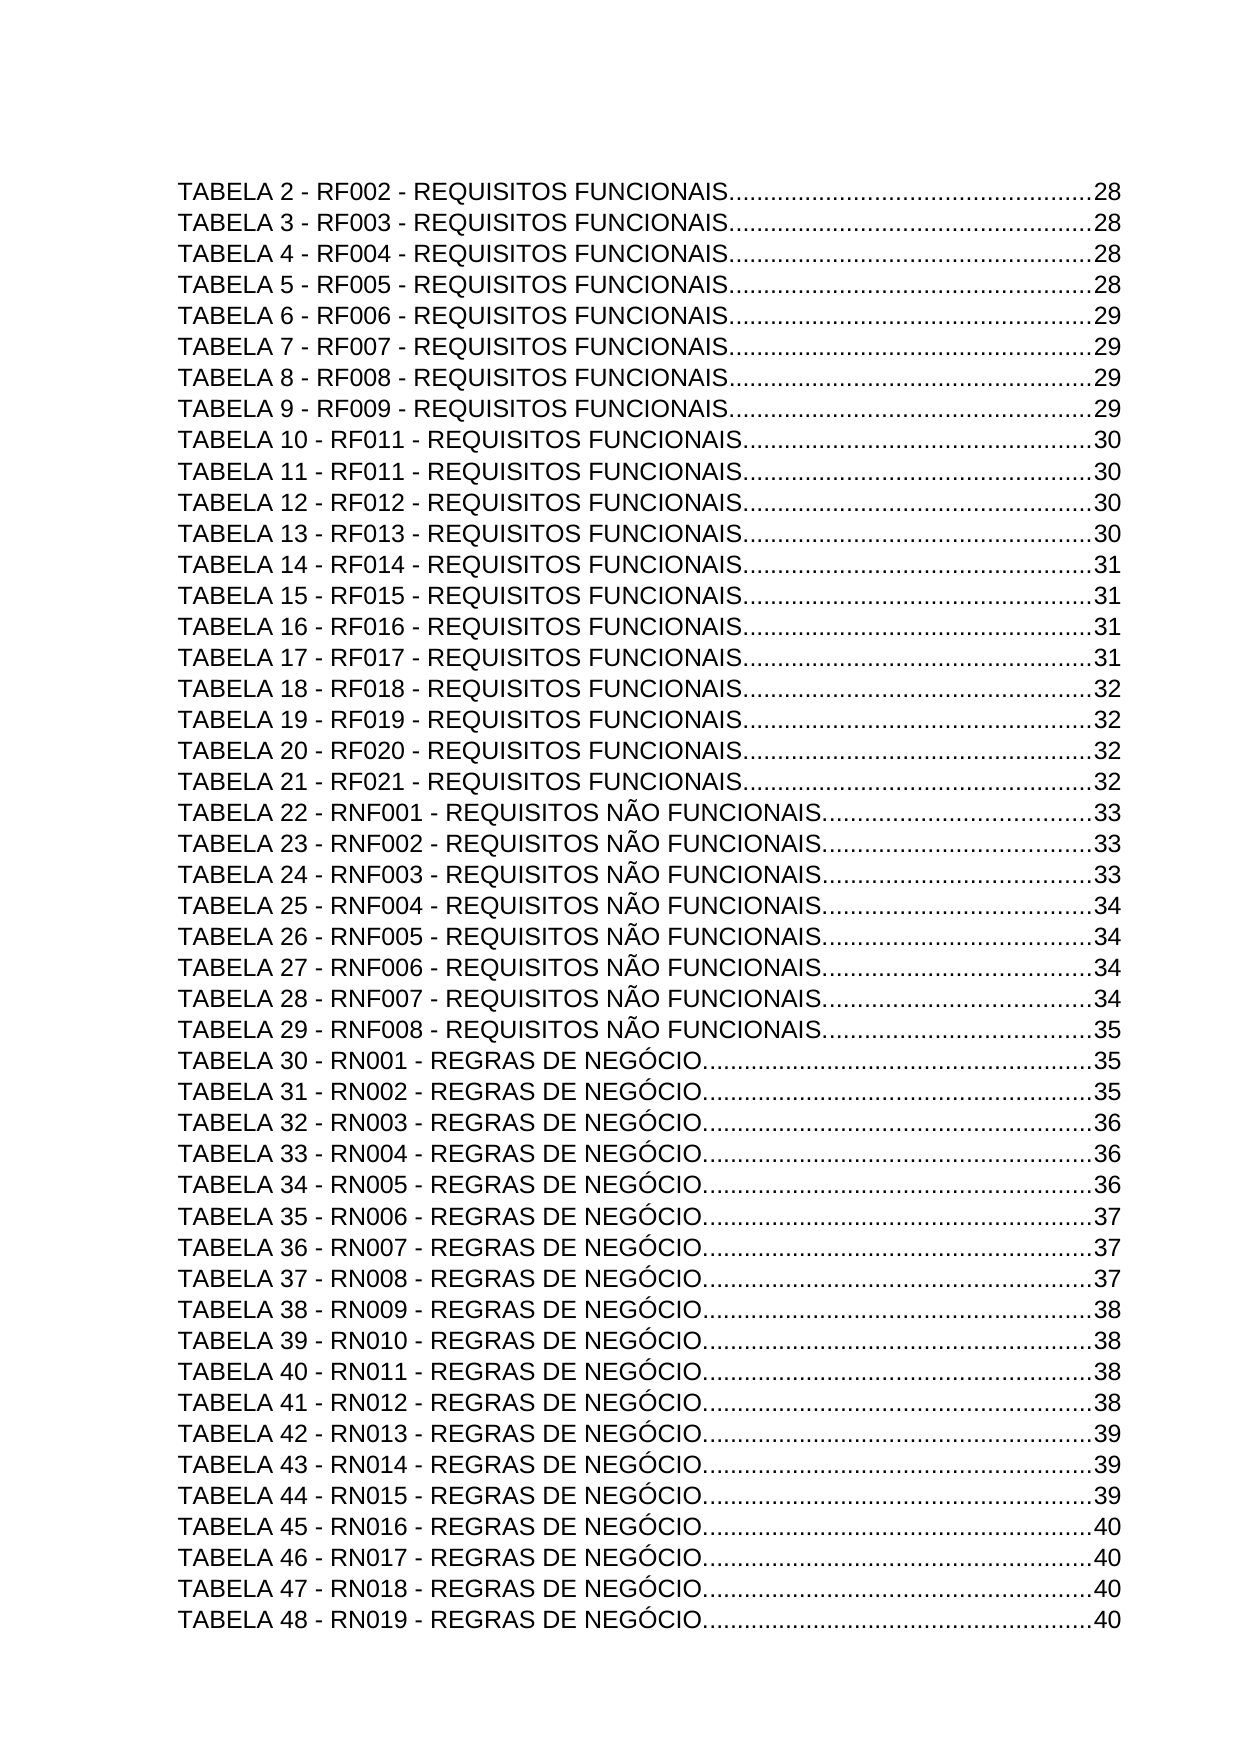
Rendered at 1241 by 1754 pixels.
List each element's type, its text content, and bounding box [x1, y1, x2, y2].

text TABELA 38 - RN009 - REGRAS DE NEGÓCIO 38 [177, 1295, 1122, 1323]
text TABELA 3 - RF003 - REQUISITOS FUNCIONAIS. 28 [177, 208, 1122, 237]
text TABELA 9 - RF009 - REQUISITOS FUNCIONAIS. 29 [177, 394, 1122, 423]
text TABELA 20 - RF020 - REQUISITOS FUNCIONAIS. 32 [177, 736, 1122, 765]
text TABELA 29 - RNF008 - REQUISITOS NÃO FUNCIONAIS. 35 [177, 1015, 1122, 1044]
text TABELA 36 - RN007 - REGRAS DE NEGÓCIO. 37 [177, 1233, 1122, 1261]
text TABELA 17 - RF017 - REQUISITOS FUNCIONAIS. 31 [177, 643, 1122, 672]
text TABELA 31 - RN002 - REGRAS DE NEGÓCIO. 35 [177, 1077, 1122, 1106]
text TABELA 21 - RF021 - REQUISITOS FUNCIONAIS. 32 [177, 767, 1122, 796]
text TABELA 19 - RF019 - REQUISITOS FUNCIONAIS. 32 [177, 705, 1122, 734]
text TABELA 35 - RN006 - REGRAS DE NEGÓCIO. 37 [177, 1202, 1122, 1230]
text TABELA 42 - RN013 - REGRAS DE NEGÓCIO. 39 [177, 1419, 1122, 1448]
text TABELA 23 - RNF002 - REQUISITOS NÃO FUNCIONAIS. 33 [177, 829, 1122, 858]
text TABELA 4 - RF004 - REQUISITOS FUNCIONAIS. 28 [177, 239, 1122, 268]
text TABELA 16 - RF016 - REQUISITOS FUNCIONAIS. 31 [177, 612, 1122, 641]
text TABELA 30 - RN001 - REGRAS DE NEGÓCIO. 35 [177, 1046, 1122, 1075]
text TABELA 46 - RN017 - REGRAS DE NEGÓCIO. 40 [177, 1543, 1122, 1572]
text TABELA 41 - RN012 - REGRAS DE NEGÓCIO. 38 [177, 1388, 1122, 1417]
text TABELA 26 - RNF005 - REQUISITOS NÃO FUNCIONAIS. 34 [177, 922, 1122, 951]
text TABELA 24 - RNF003 - REQUISITOS NÃO FUNCIONAIS 33 [177, 860, 1122, 889]
text TABELA 27 - RNF006 - REQUISITOS NÃO FUNCIONAIS. 34 [177, 953, 1122, 982]
text TABELA 12 - RF012 - REQUISITOS FUNCIONAIS. 30 [177, 488, 1122, 516]
text TABELA 43 - RN014 - REGRAS DE NEGÓCIO. 39 [177, 1450, 1122, 1479]
text TABELA 7 - RF007 - REQUISITOS FUNCIONAIS. 29 [177, 332, 1122, 361]
text TABELA 40 - RN011 - REGRAS DE NEGÓCIO. 38 [177, 1357, 1122, 1386]
text TABELA 34 - RN005 - REGRAS DE NEGÓCIO. 36 [177, 1171, 1122, 1199]
text TABELA 39 - RN010 - REGRAS DE NEGÓCIO. 38 [177, 1326, 1122, 1354]
text TABELA 8 - RF008 - REQUISITOS FUNCIONAIS 29 [177, 363, 1122, 392]
text TABELA 22 - RNF001 - REQUISITOS NÃO FUNCIONAIS. 33 [177, 798, 1122, 827]
text TABELA 32 - RN003 - REGRAS DE NEGÓCIO. 36 [177, 1108, 1122, 1137]
text TABELA 45 - RN016 - REGRAS DE NEGÓCIO. 40 [177, 1512, 1122, 1541]
text TABELA 11 - RF011 - REQUISITOS FUNCIONAIS. 30 [177, 457, 1122, 485]
text TABELA 18 - RF018 - REQUISITOS FUNCIONAIS. 32 [177, 674, 1122, 703]
text TABELA 47 - RN018 - REGRAS DE NEGÓCIO. 40 [177, 1574, 1122, 1603]
text TABELA 6 - RF006 - REQUISITOS FUNCIONAIS. 29 [177, 301, 1122, 330]
text TABELA 37 - RN008 - REGRAS DE NEGÓCIO. 37 [177, 1264, 1122, 1292]
text TABELA 33 - RN004 - REGRAS DE NEGÓCIO. 36 [177, 1139, 1122, 1168]
text TABELA 15 - RF015 - REQUISITOS FUNCIONAIS. 31 [177, 581, 1122, 609]
text TABELA 25 - RNF004 - REQUISITOS NÃO FUNCIONAIS. 34 [177, 891, 1122, 920]
text TABELA 2 - RF002 - REQUISITOS FUNCIONAIS. 28 [177, 177, 1122, 206]
text TABELA 14 - RF014 - REQUISITOS FUNCIONAIS. 31 [177, 550, 1122, 578]
text TABELA 5 - RF005 - REQUISITOS FUNCIONAIS. 28 [177, 270, 1122, 299]
text TABELA 28 - RNF007 - REQUISITOS NÃO FUNCIONAIS. 34 [177, 984, 1122, 1013]
text TABELA 44 - RN015 - REGRAS DE NEGÓCIO. 39 [177, 1481, 1122, 1510]
text TABELA 48 - RN019 - REGRAS DE NEGÓCIO. 40 [177, 1605, 1122, 1634]
text TABELA 10 - RF011 - REQUISITOS FUNCIONAIS. 30 [177, 426, 1122, 454]
text TABELA 13 - RF013 - REQUISITOS FUNCIONAIS. 30 [177, 519, 1122, 547]
